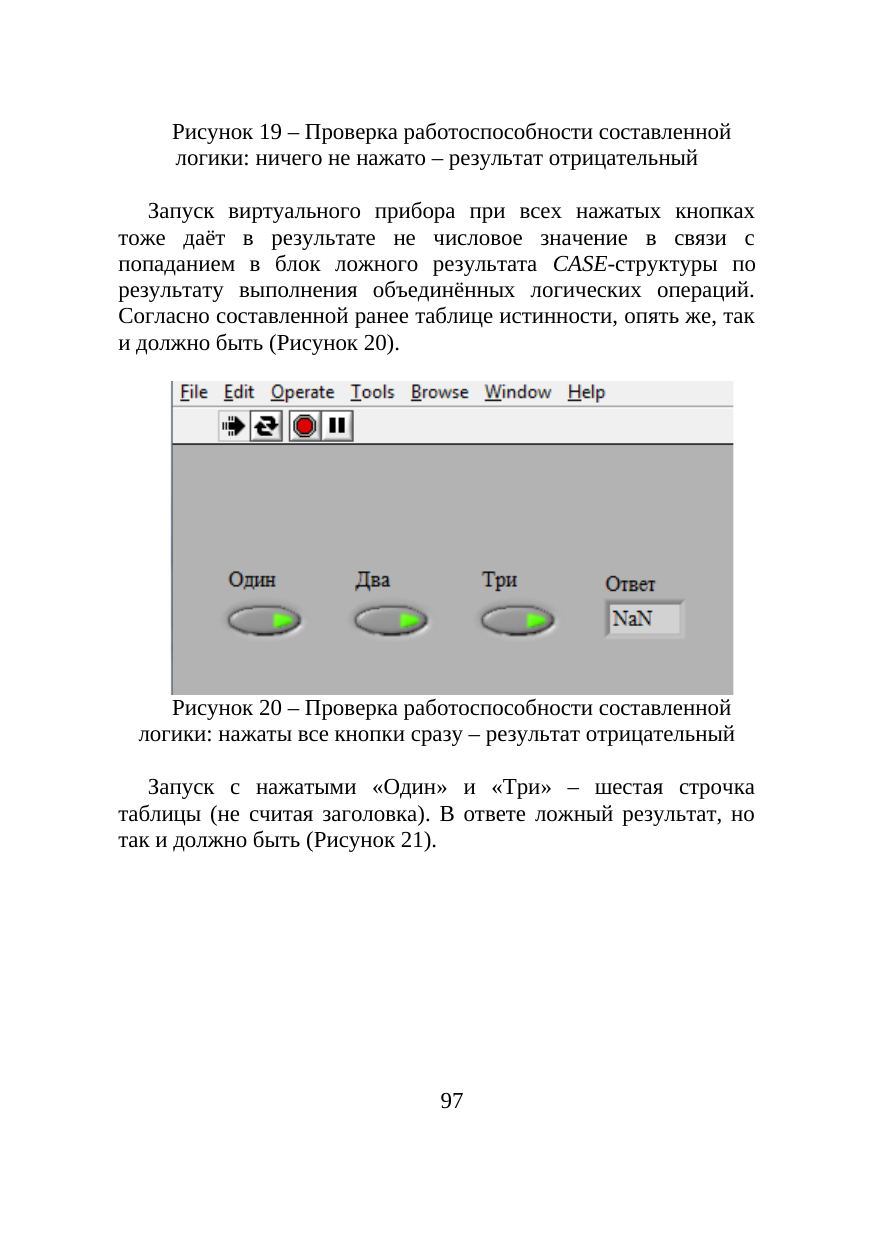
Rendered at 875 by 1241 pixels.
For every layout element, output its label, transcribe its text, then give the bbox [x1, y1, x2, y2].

text Рисунок 20 – Проверка работоспособности составленной логики: нажаты все кнопки сразу – результат отрицательный [118, 694, 756, 747]
text Рисунок 19 – Проверка работоспособности составленной логики: ничего не нажато – результат отрицательный [118, 118, 756, 171]
text Запуск с нажатыми «Один» и «Три» – шестая строчка таблицы (не считая заголовка). В ответе ложный результат, но так и должно быть (Рисунок 21). [118, 773, 756, 852]
text Запуск виртуального прибора при всех нажатых кнопках тоже даёт в результате не числовое значение в связи с попаданием в блок ложного результата CASE-структуры по результату выполнения объединённых логических операций. Согласно составленной ранее таблице истинности, опять же, так и должно быть (Рисунок 20). [118, 197, 756, 355]
picture [170, 381, 734, 695]
